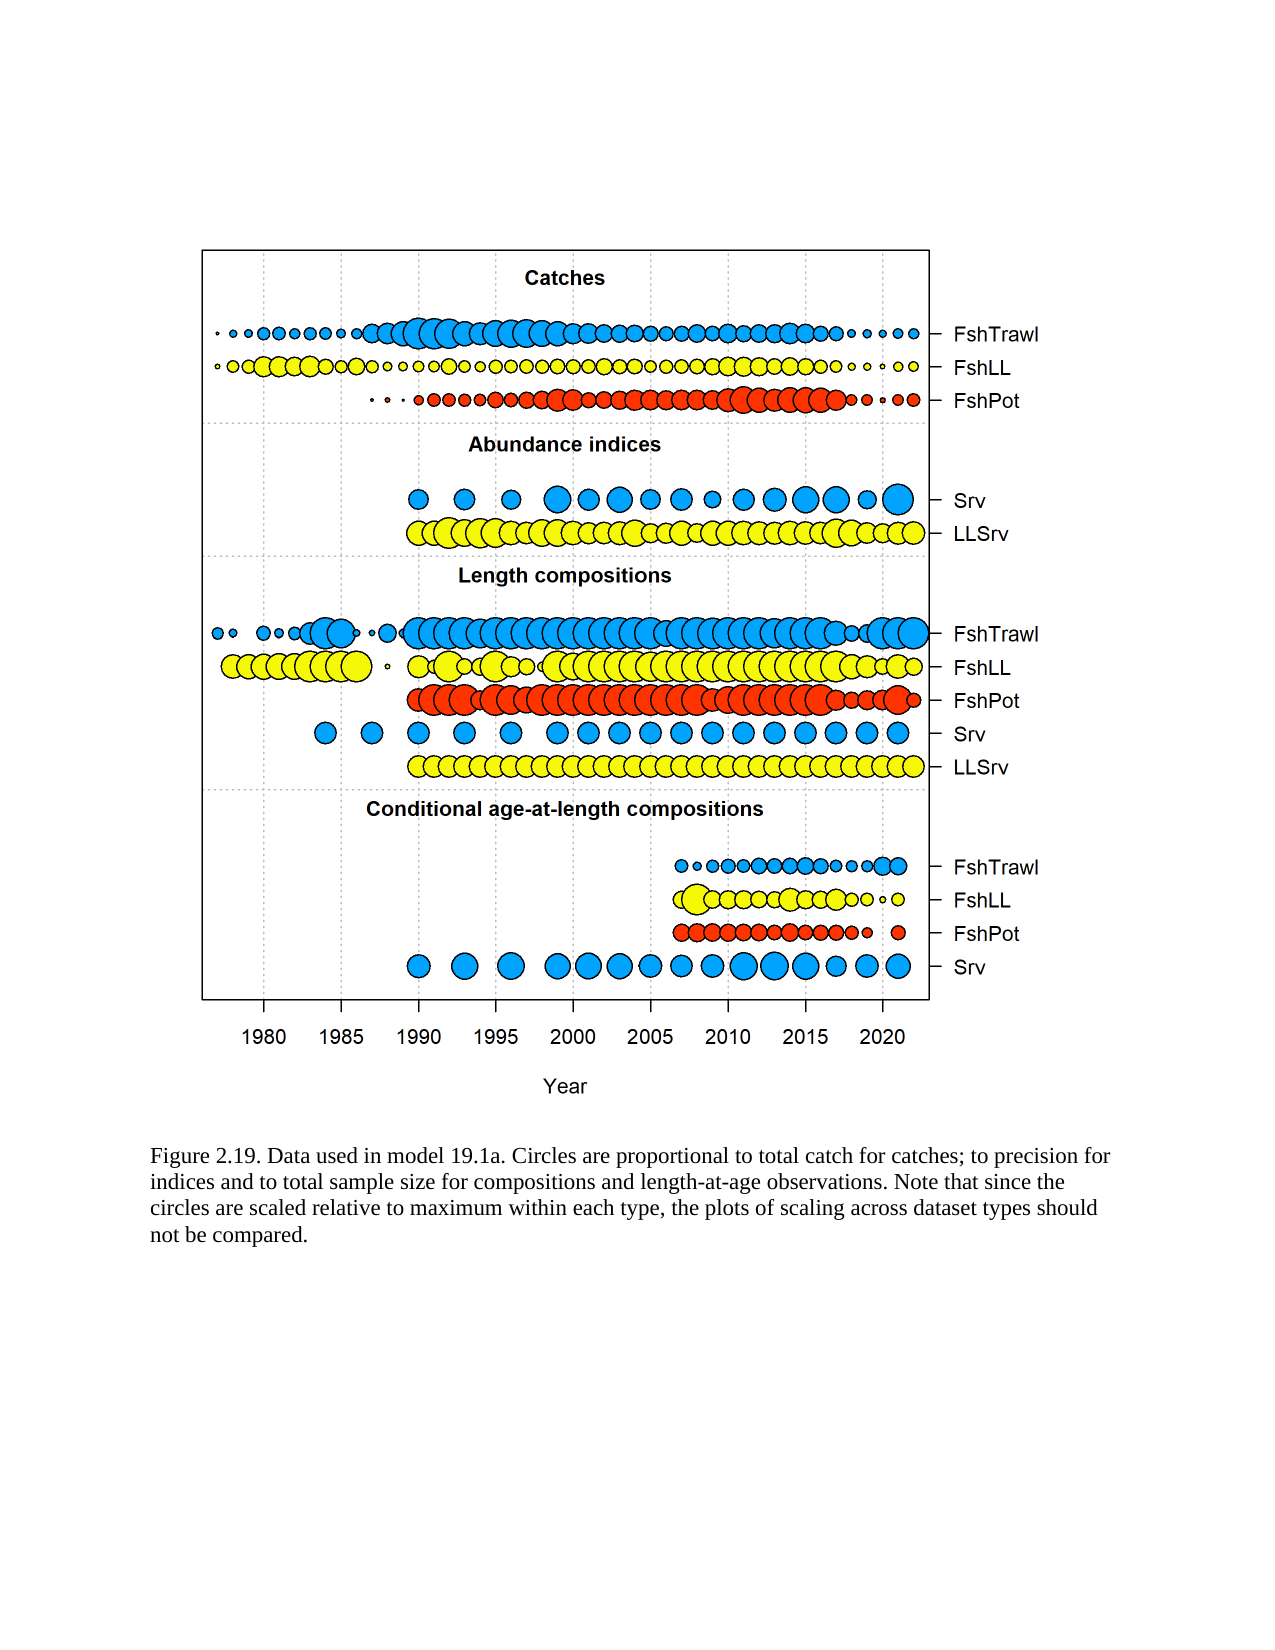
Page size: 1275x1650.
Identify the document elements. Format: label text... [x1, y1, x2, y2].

picture [150, 150, 1125, 1125]
text Figure 2.19. Data used in model 19.1a. Circles are proportional to total catch for catches; to precision for indices and to total sample size for compositions and length-at-age observations. Note that since the circles are scaled relative to maximum within each type, the plots of scaling across dataset types should not be compared. [150, 1142, 1125, 1247]
